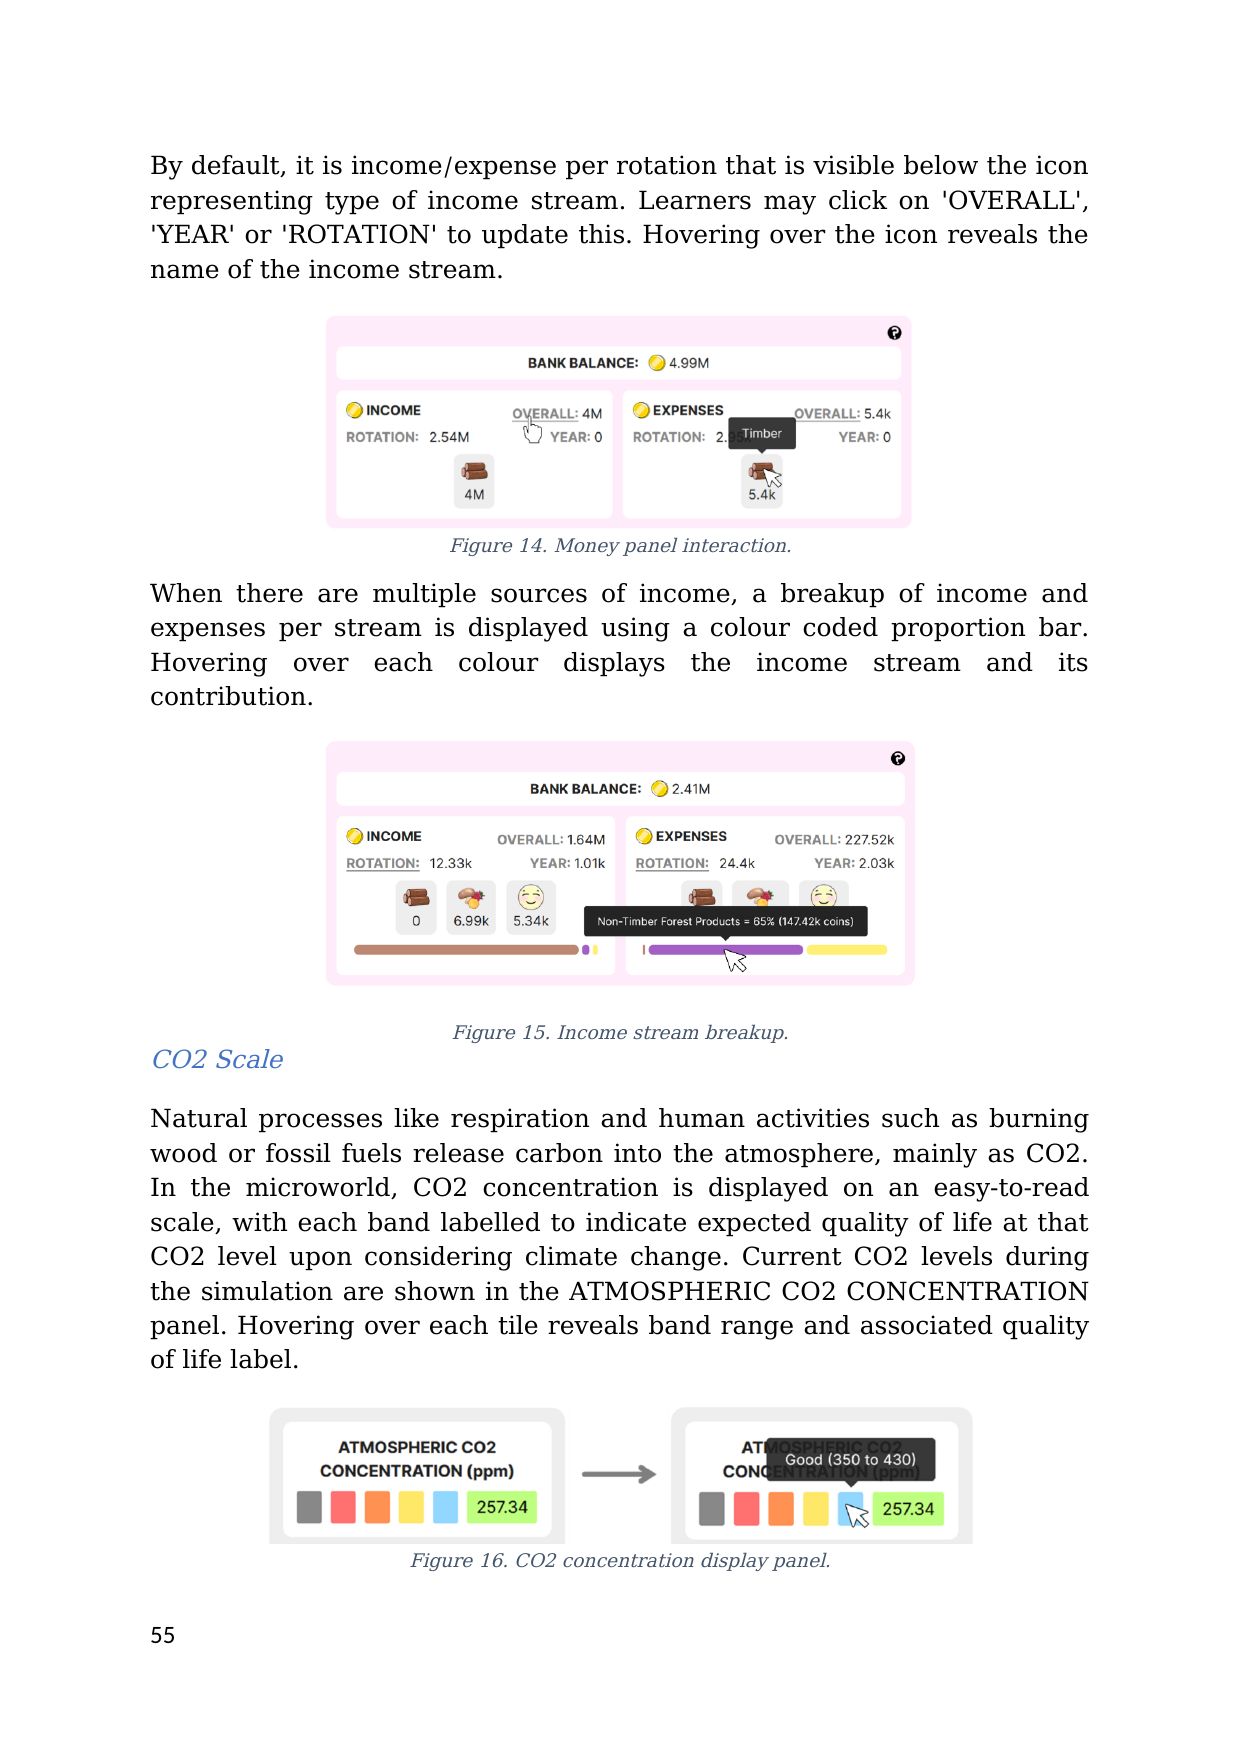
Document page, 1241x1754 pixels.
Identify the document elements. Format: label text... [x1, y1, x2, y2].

picture [325, 740, 916, 992]
text Figure 15. Income stream breakup. [150, 1021, 1090, 1043]
text CO2 Scale [150, 1043, 1090, 1073]
text By default, it is income/expense per rotation that is visible below the icon representing type of income stream. Learners may click on 'OVERALL', 'YEAR' or 'ROTATION' to update this. Hovering over the icon reveals the name of the income stream. [150, 150, 1090, 283]
text When there are multiple sources of income, a breakup of income and expenses per stream is displayed using a colour coded proportion bar. Hovering over each colour displays the income stream and its contribution. [150, 577, 1090, 711]
picture [265, 1403, 975, 1544]
picture [325, 312, 916, 530]
text Figure 14. Money panel interaction. [150, 534, 1090, 557]
text Figure 16. CO2 concentration display panel. [150, 1548, 1090, 1571]
text Natural processes like respiration and human activities such as burning wood or fossil fuels release carbon into the atmosphere, mainly as CO2. In the microworld, CO2 concentration is displayed on an easy-to-read scale, with each band labelled to indicate expected quality of life at that CO2 level upon considering climate change. Current CO2 levels during the simulation are shown in the ATMOSPHERIC CO2 CONCENTRATION panel. Hovering over each tile reveals band range and associated quality of life label. [150, 1103, 1090, 1374]
